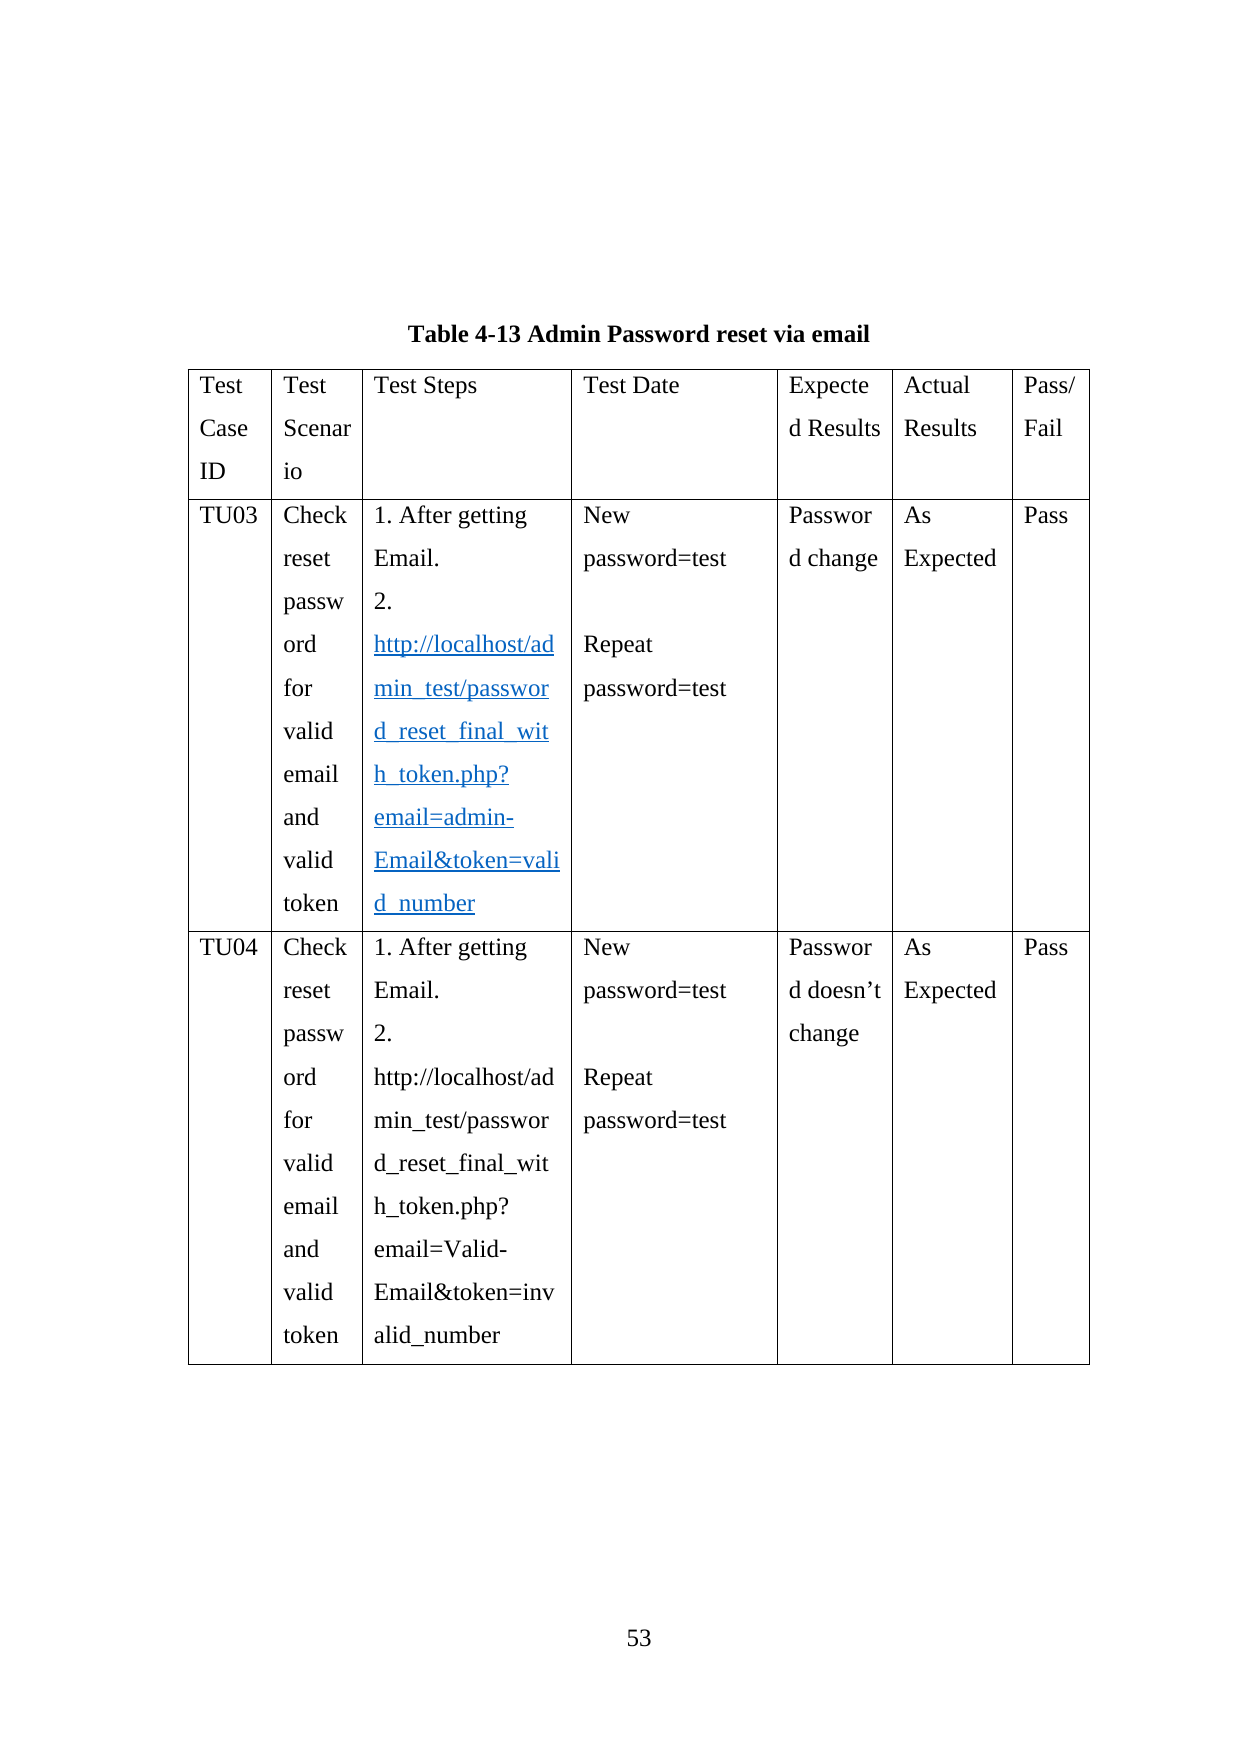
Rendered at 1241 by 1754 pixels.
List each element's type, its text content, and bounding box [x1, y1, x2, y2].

table_cell TU03 [189, 500, 271, 931]
table_cell Pass [1013, 932, 1089, 1363]
table_header Test Case ID [189, 370, 271, 499]
table_cell Password change [778, 500, 892, 931]
table_cell 1. After getting Email. 2. http://localhost/admin_test/password_reset_final_with_token.php?email=Valid-Email&token=invalid_number [363, 932, 571, 1363]
table_header Test Scenario [272, 370, 362, 499]
table_cell Check reset password for valid email and valid token [272, 500, 362, 931]
table_cell TU04 [189, 932, 271, 1363]
table_cell 1. After getting Email. 2. http://localhost/admin_test/password_reset_final_with_token.php?email=admin-Email&token=valid_number [363, 500, 571, 931]
table_header Test Steps [363, 370, 571, 499]
table_cell Pass [1013, 500, 1089, 931]
table_cell Password doesn’t change [778, 932, 892, 1363]
table_cell As Expected [893, 500, 1012, 931]
table_header Test Date [572, 370, 777, 499]
table_cell Check reset password for valid email and valid token [272, 932, 362, 1363]
table_header Actual Results [893, 370, 1012, 499]
table_header Expected Results [778, 370, 892, 499]
table_cell As Expected [893, 932, 1012, 1363]
table_header Pass/Fail [1013, 370, 1089, 499]
table_cell New password=test Repeat password=test [572, 500, 777, 931]
table_cell New password=test Repeat password=test [572, 932, 777, 1363]
